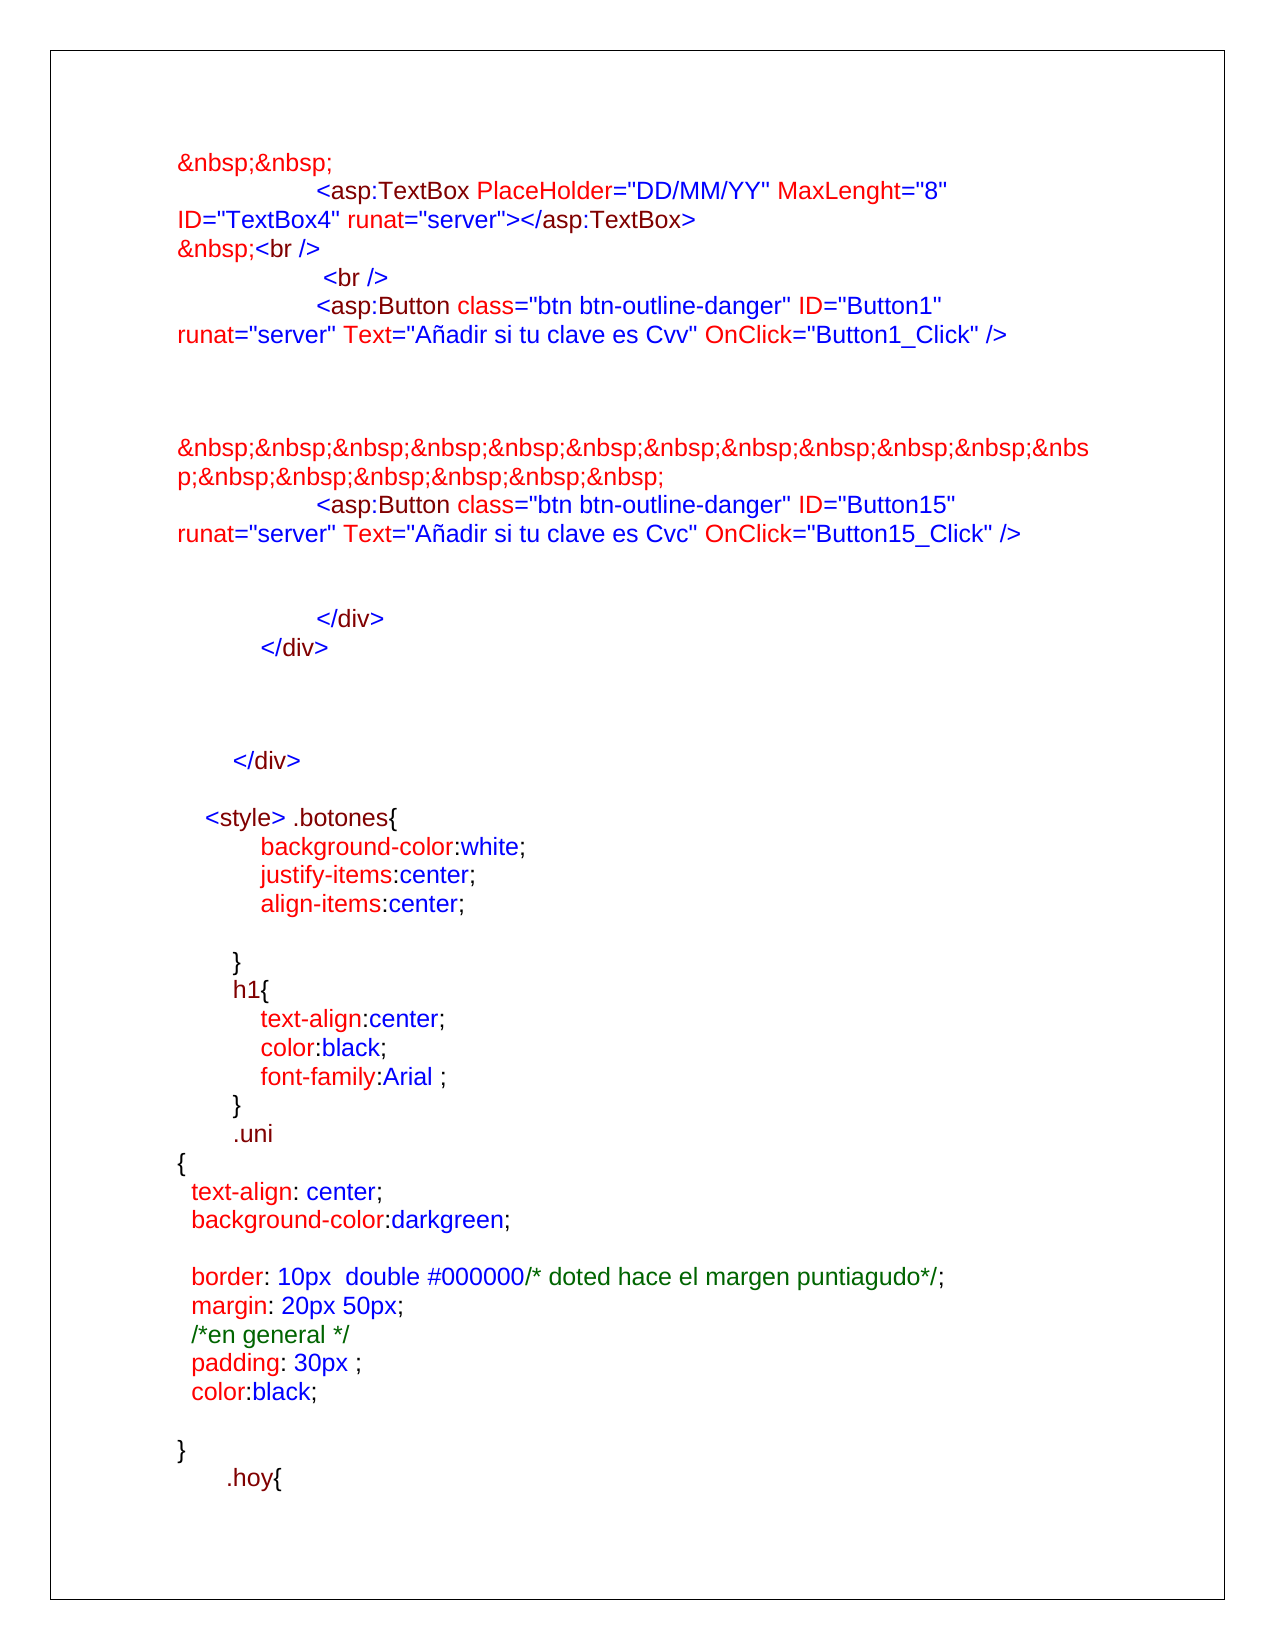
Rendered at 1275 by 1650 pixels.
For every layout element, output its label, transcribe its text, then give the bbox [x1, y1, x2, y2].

text { [177, 1148, 1098, 1177]
text <asp:Button class="btn btn-outline-danger" ID="Button15" runat="server" Text="Añadir si tu clave es Cvc" OnClick="Button15_Click" /> [177, 490, 1098, 548]
text &nbsp;&nbsp; [177, 147, 1098, 176]
text align-items:center; [177, 889, 1098, 918]
text color:black; [177, 1033, 1098, 1062]
text margin: 20px 50px; [177, 1291, 1098, 1320]
text <br /> [177, 262, 1098, 291]
text text-align:center; [177, 1004, 1098, 1033]
text color:black; [177, 1377, 1098, 1406]
text <style> .botones{ [177, 803, 1098, 832]
text } [177, 1090, 1098, 1119]
text .uni [177, 1119, 1098, 1148]
text background-color:white; [177, 832, 1098, 860]
text justify-items:center; [177, 860, 1098, 889]
text background-color:darkgreen; [177, 1205, 1098, 1234]
text </div> [177, 604, 1098, 633]
text } [177, 947, 1098, 975]
text </div> [177, 746, 1098, 775]
text /*en general */ [177, 1320, 1098, 1348]
text } [177, 1435, 1098, 1463]
text .hoy{ [177, 1463, 1098, 1492]
text </div> [177, 633, 1098, 661]
text h1{ [177, 975, 1098, 1004]
text border: 10px double #000000/* doted hace el margen puntiagudo*/; [177, 1262, 1098, 1291]
text <asp:TextBox PlaceHolder="DD/MM/YY" MaxLenght="8" ID="TextBox4" runat="server"></asp:TextBox> [177, 176, 1098, 234]
text &nbsp;&nbsp;&nbsp;&nbsp;&nbsp;&nbsp;&nbsp;&nbsp;&nbsp;&nbsp;&nbsp;&nbsp;&nbsp;&nbsp;&nbsp;&nbsp;&nbsp;&nbsp; [177, 405, 1098, 490]
text &nbsp;<br /> [177, 234, 1098, 262]
text padding: 30px ; [177, 1348, 1098, 1377]
text font-family:Arial ; [177, 1062, 1098, 1090]
text text-align: center; [177, 1177, 1098, 1205]
text <asp:Button class="btn btn-outline-danger" ID="Button1" runat="server" Text="Añadir si tu clave es Cvv" OnClick="Button1_Click" /> [177, 291, 1098, 349]
